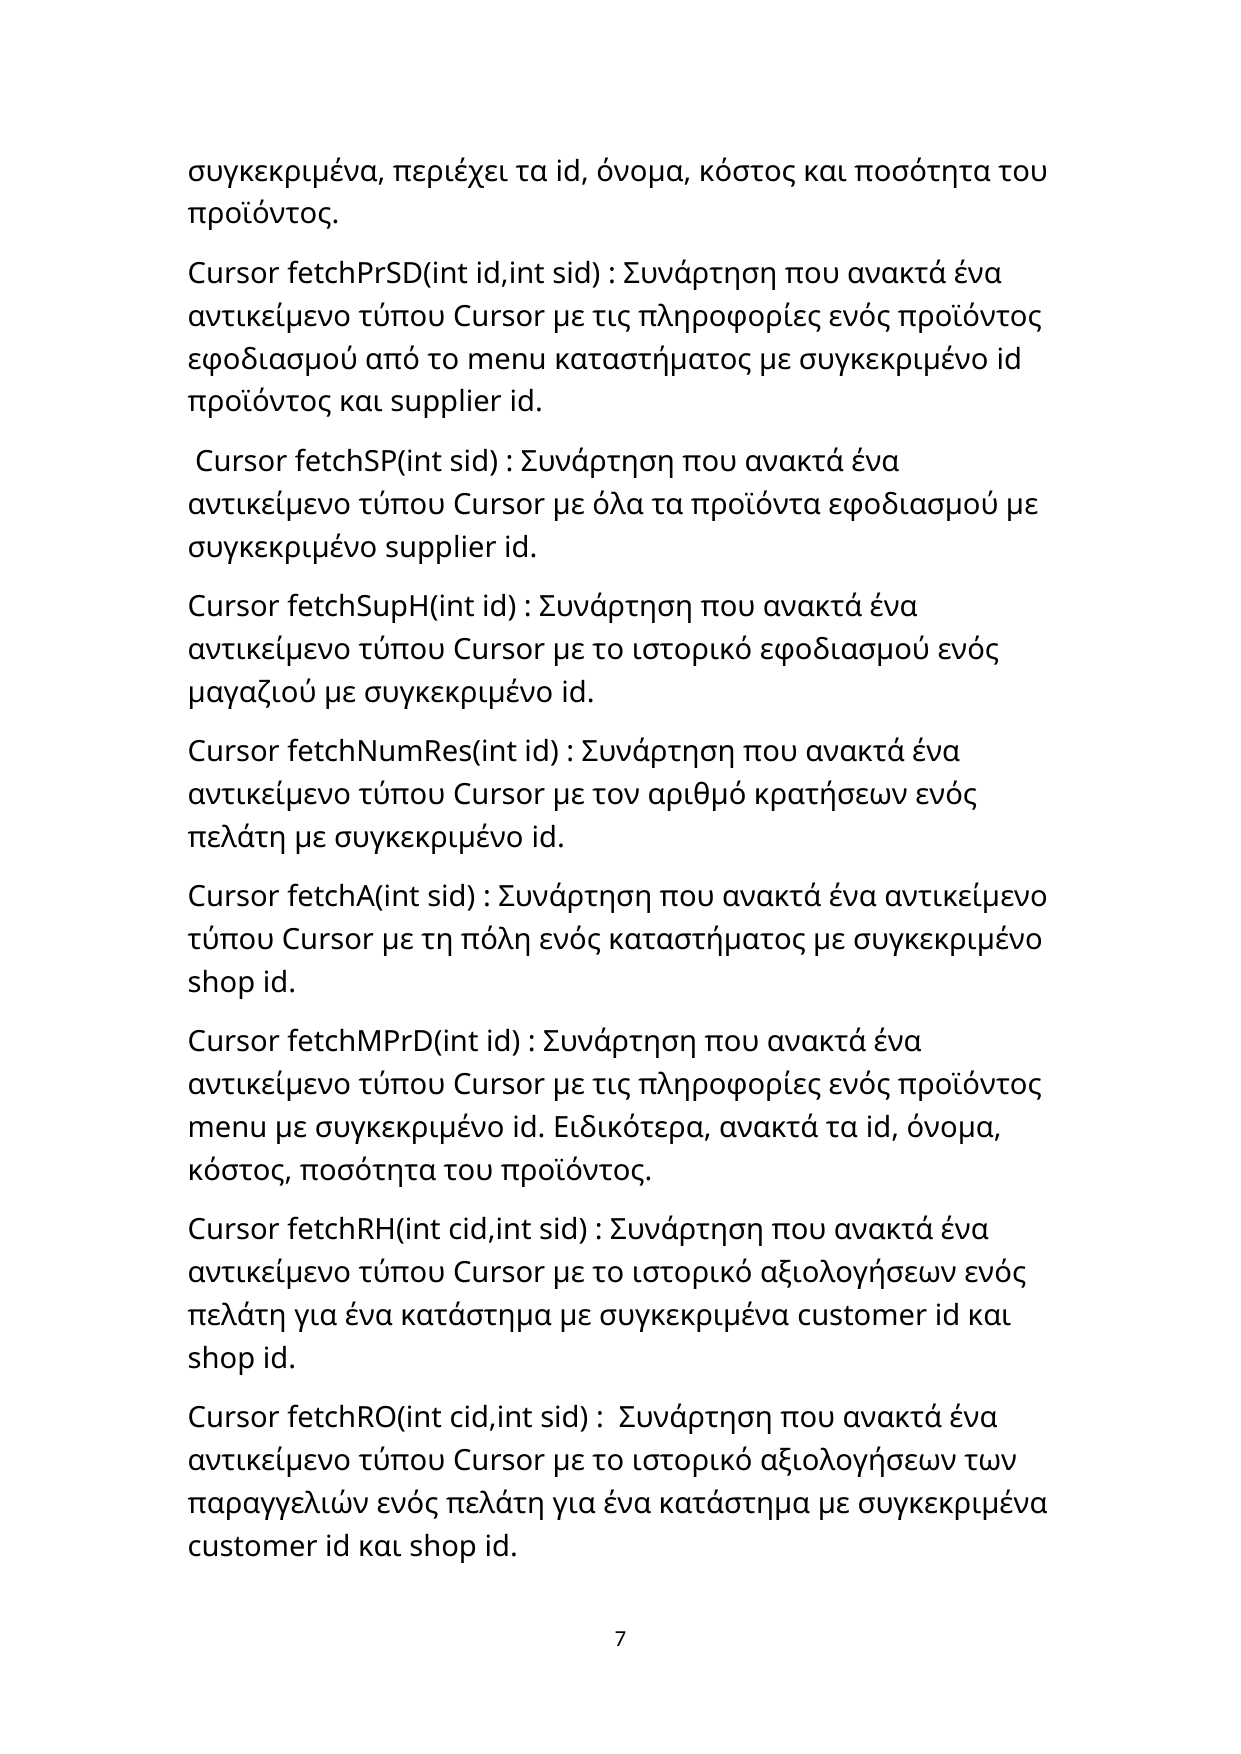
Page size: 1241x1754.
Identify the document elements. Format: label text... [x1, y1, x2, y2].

text Cursor fetchSupH(int id) : Συνάρτηση που ανακτά ένα αντικείμενο τύπου Cursor με το ιστορικό εφοδιασμού ενός μαγαζιού με συγκεκριμένο id. [187, 585, 1053, 711]
text Cursor fetchSP(int sid) : Συνάρτηση που ανακτά ένα αντικείμενο τύπου Cursor με όλα τα προϊόντα εφοδιασμού με συγκεκριμένο supplier id. [187, 440, 1053, 566]
text Cursor fetchRH(int cid,int sid) : Συνάρτηση που ανακτά ένα αντικείμενο τύπου Cursor με τo ιστορικό αξιολογήσεων ενός πελάτη για ένα κατάστημα με συγκεκριμένα customer id και shop id. [187, 1208, 1053, 1377]
text Cursor fetchPrSD(int id,int sid) : Συνάρτηση που ανακτά ένα αντικείμενο τύπου Cursor με τις πληροφορίες ενός προϊόντος εφοδιασμού από το menu καταστήματος με συγκεκριμένο id προϊόντος και supplier id. [187, 252, 1053, 420]
text Cursor fetchA(int sid) : Συνάρτηση που ανακτά ένα αντικείμενο τύπου Cursor με τη πόλη ενός καταστήματος με συγκεκριμένο shop id. [187, 876, 1053, 1001]
text Cursor fetchMPrD(int id) : Συνάρτηση που ανακτά ένα αντικείμενο τύπου Cursor με τις πληροφορίες ενός προϊόντος menu με συγκεκριμένο id. Ειδικότερα, ανακτά τα id, όνομα, κόστος, ποσότητα του προϊόντος. [187, 1021, 1053, 1189]
text Cursor fetchNumRes(int id) : Συνάρτηση που ανακτά ένα αντικείμενο τύπου Cursor με τον αριθμό κρατήσεων ενός πελάτη με συγκεκριμένο id. [187, 730, 1053, 856]
text Cursor fetchRO(int cid,int sid) : Συνάρτηση που ανακτά ένα αντικείμενο τύπου Cursor με τo ιστορικό αξιολογήσεων των παραγγελιών ενός πελάτη για ένα κατάστημα με συγκεκριμένα customer id και shop id. [187, 1396, 1053, 1564]
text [187, 150, 1053, 232]
